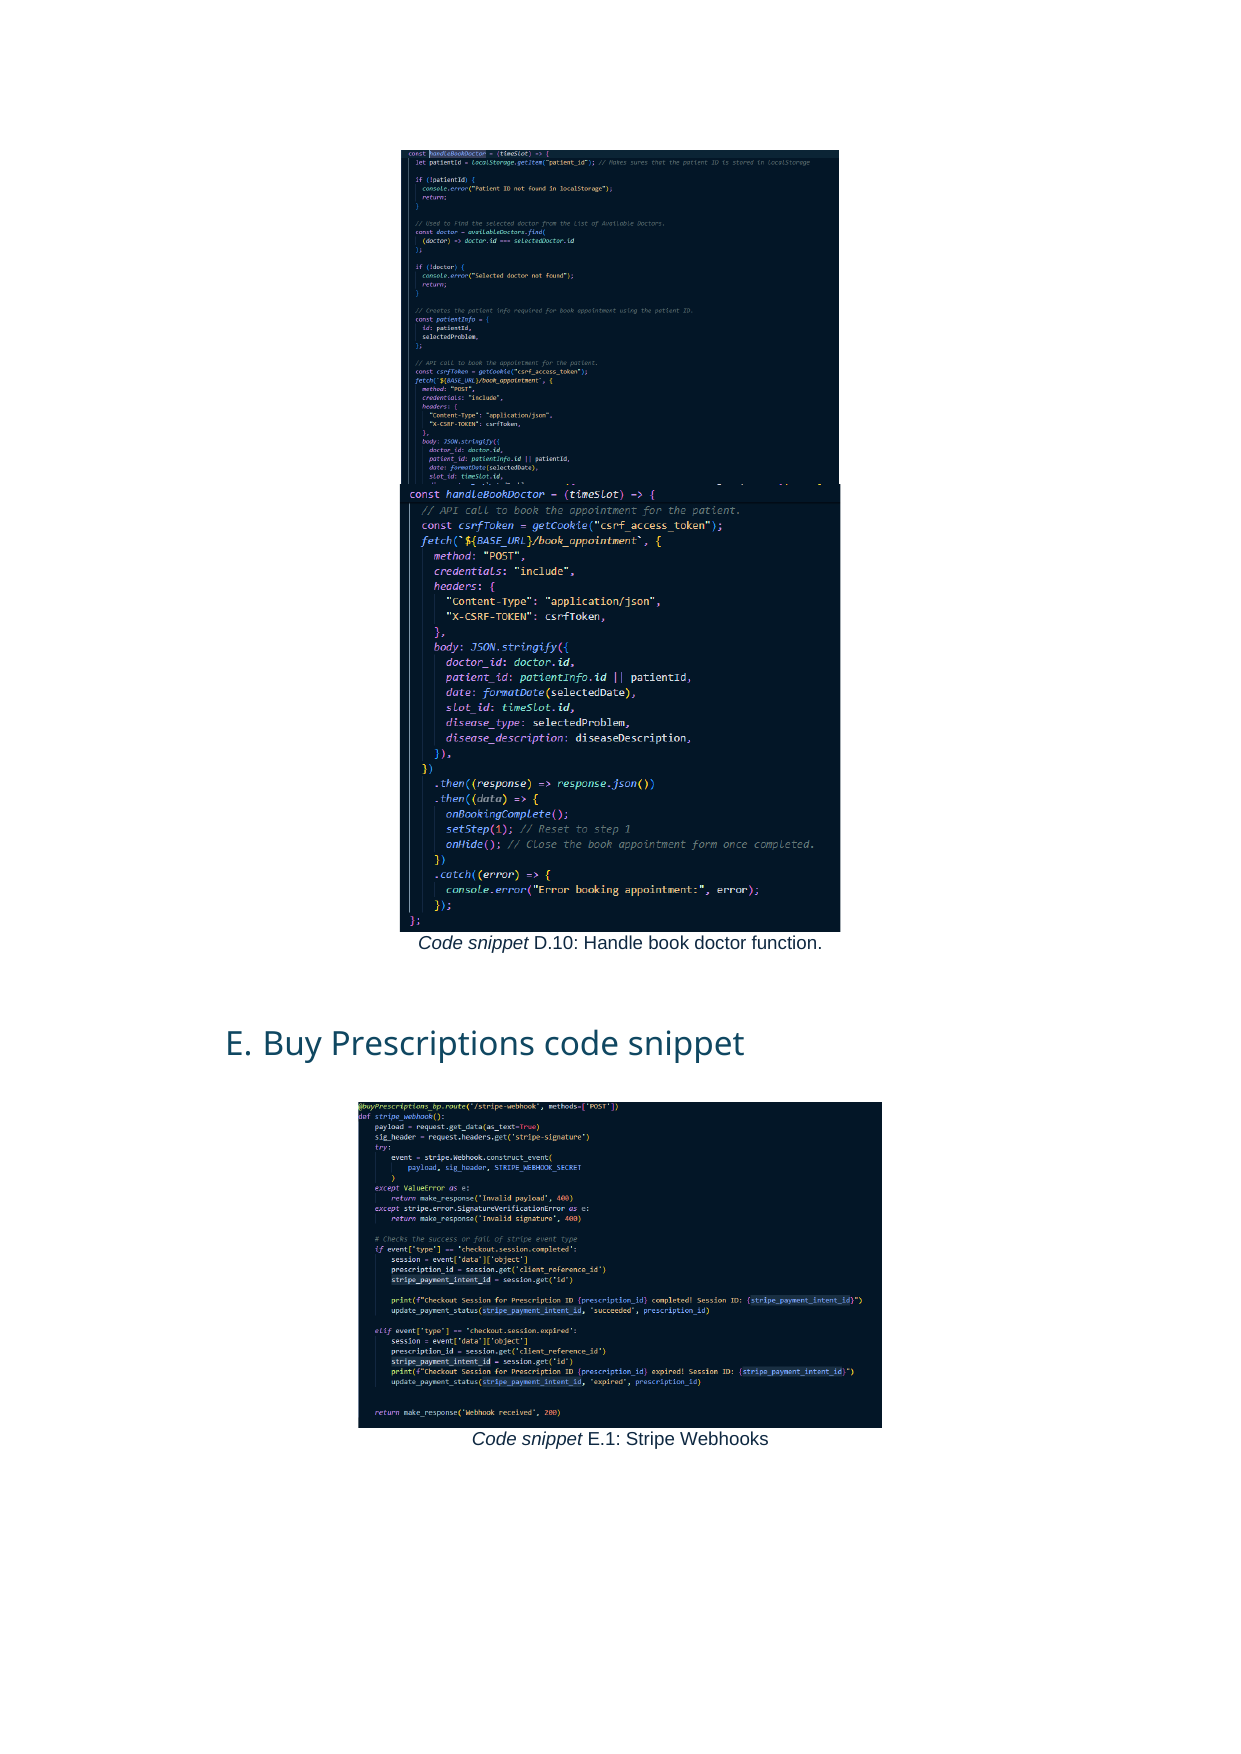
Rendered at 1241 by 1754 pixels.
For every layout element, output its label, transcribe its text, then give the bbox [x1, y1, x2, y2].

subtitle Buy Prescriptions code snippet [225, 1020, 1090, 1065]
text Code snippet D.10: Handle book doctor function. [150, 932, 1090, 953]
picture [358, 1102, 882, 1428]
text Code snippet E.1: Stripe Webhooks [150, 1428, 1090, 1449]
picture [399, 150, 841, 932]
